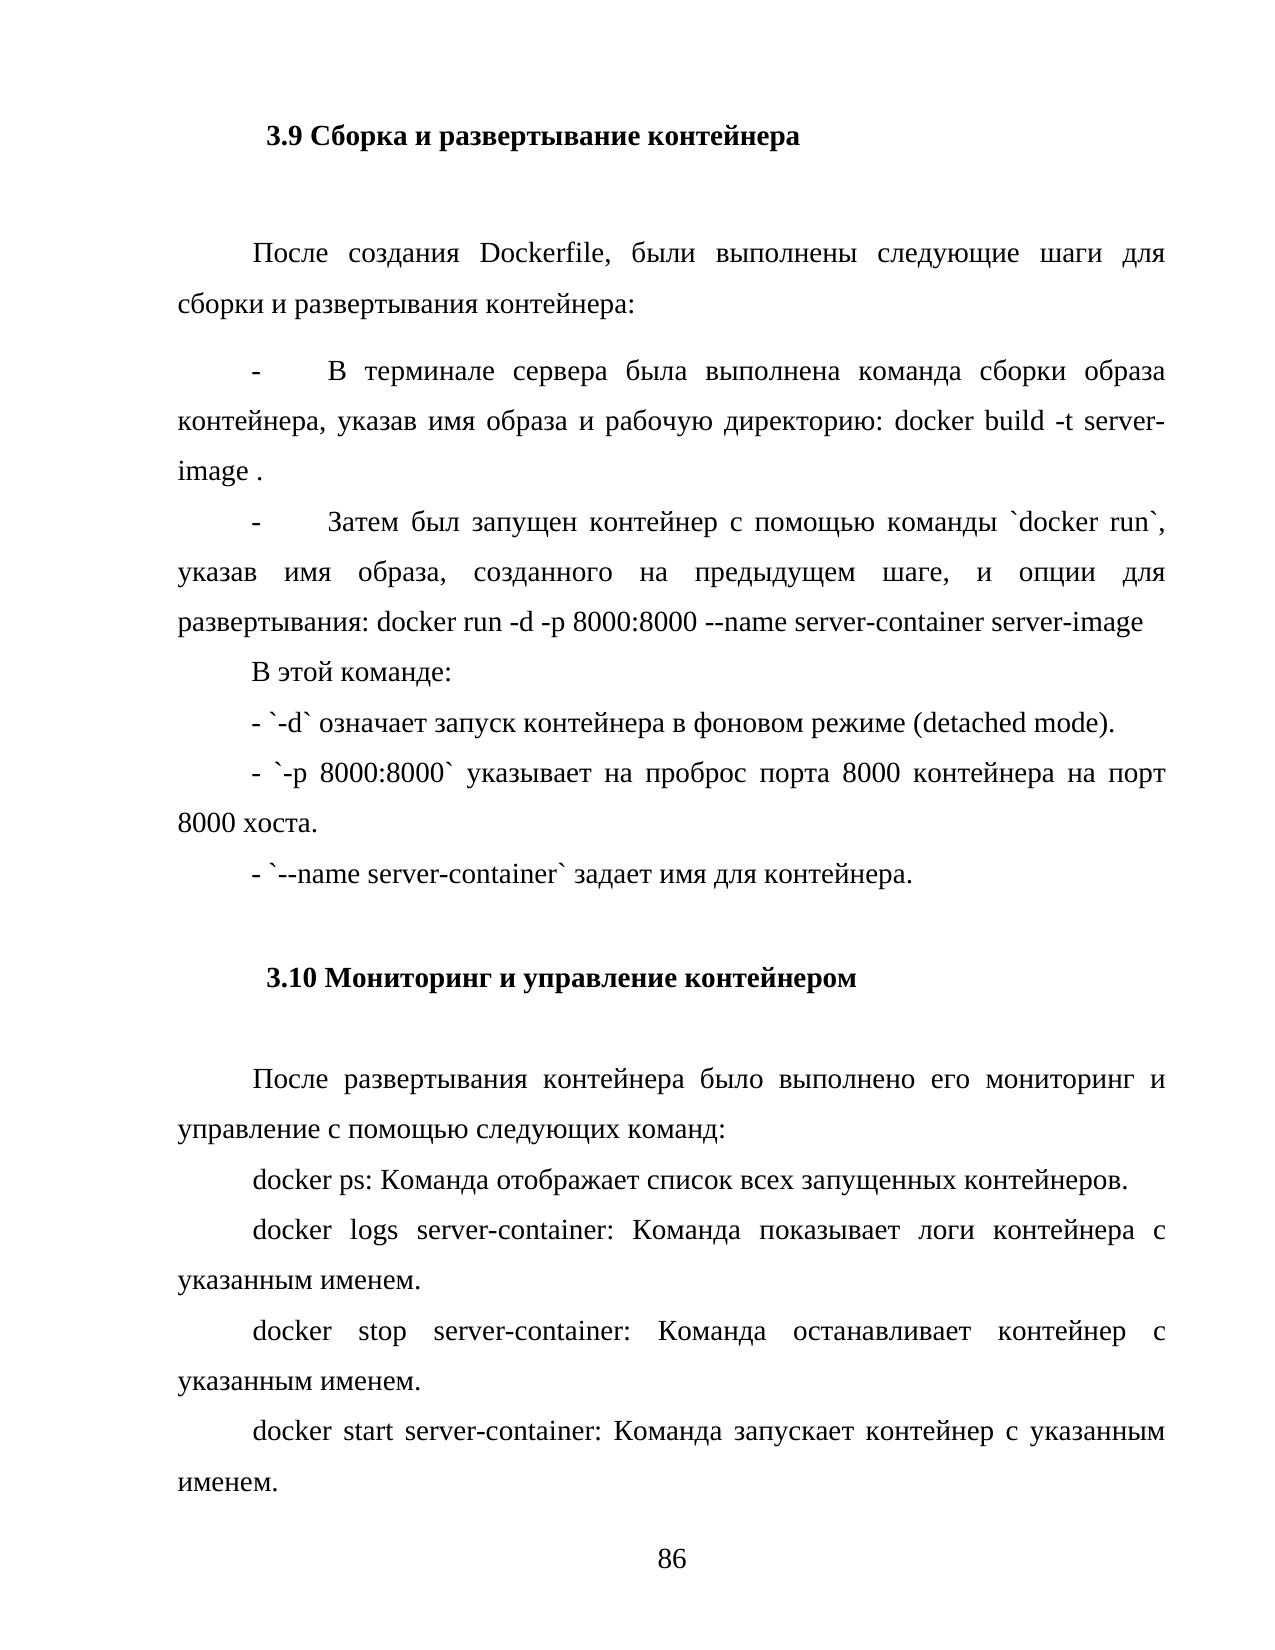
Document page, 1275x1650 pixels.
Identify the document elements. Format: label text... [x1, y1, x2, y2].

list В терминале сервера была выполнена команда сборки образа контейнера, указав имя образа и рабочую директорию: docker build -t server-image . [177, 353, 1167, 487]
text docker ps: Команда отображает список всех запущенных контейнеров. [177, 1162, 1167, 1195]
subtitle 3.9 Сборка и развертывание контейнера [266, 118, 1167, 152]
text - `-p 8000:8000` указывает на проброс порта 8000 контейнера на порт 8000 хоста. [177, 755, 1167, 839]
text После создания Dockerfile, были выполнены следующие шаги для сборки и развертывания контейнера: [177, 235, 1167, 319]
list Затем был запущен контейнер с помощью команды `docker run`, указав имя образа, созданного на предыдущем шаге, и опции для развертывания: docker run -d -p 8000:8000 --name server-container server-image [177, 504, 1167, 638]
text После развертывания контейнера было выполнено его мониторинг и управление с помощью следующих команд: [177, 1061, 1167, 1145]
subtitle 3.10 Мониторинг и управление контейнером [266, 961, 1167, 994]
text - `-d` означает запуск контейнера в фоновом режиме (detached mode). [177, 705, 1167, 738]
text docker start server-container: Команда запускает контейнер с указанным именем. [177, 1413, 1167, 1497]
text В этой команде: [177, 654, 1167, 688]
text docker stop server-container: Команда останавливает контейнер с указанным именем. [177, 1313, 1167, 1397]
text docker logs server-container: Команда показывает логи контейнера с указанным именем. [177, 1212, 1167, 1296]
text - `--name server-container` задает имя для контейнера. [177, 856, 1167, 889]
